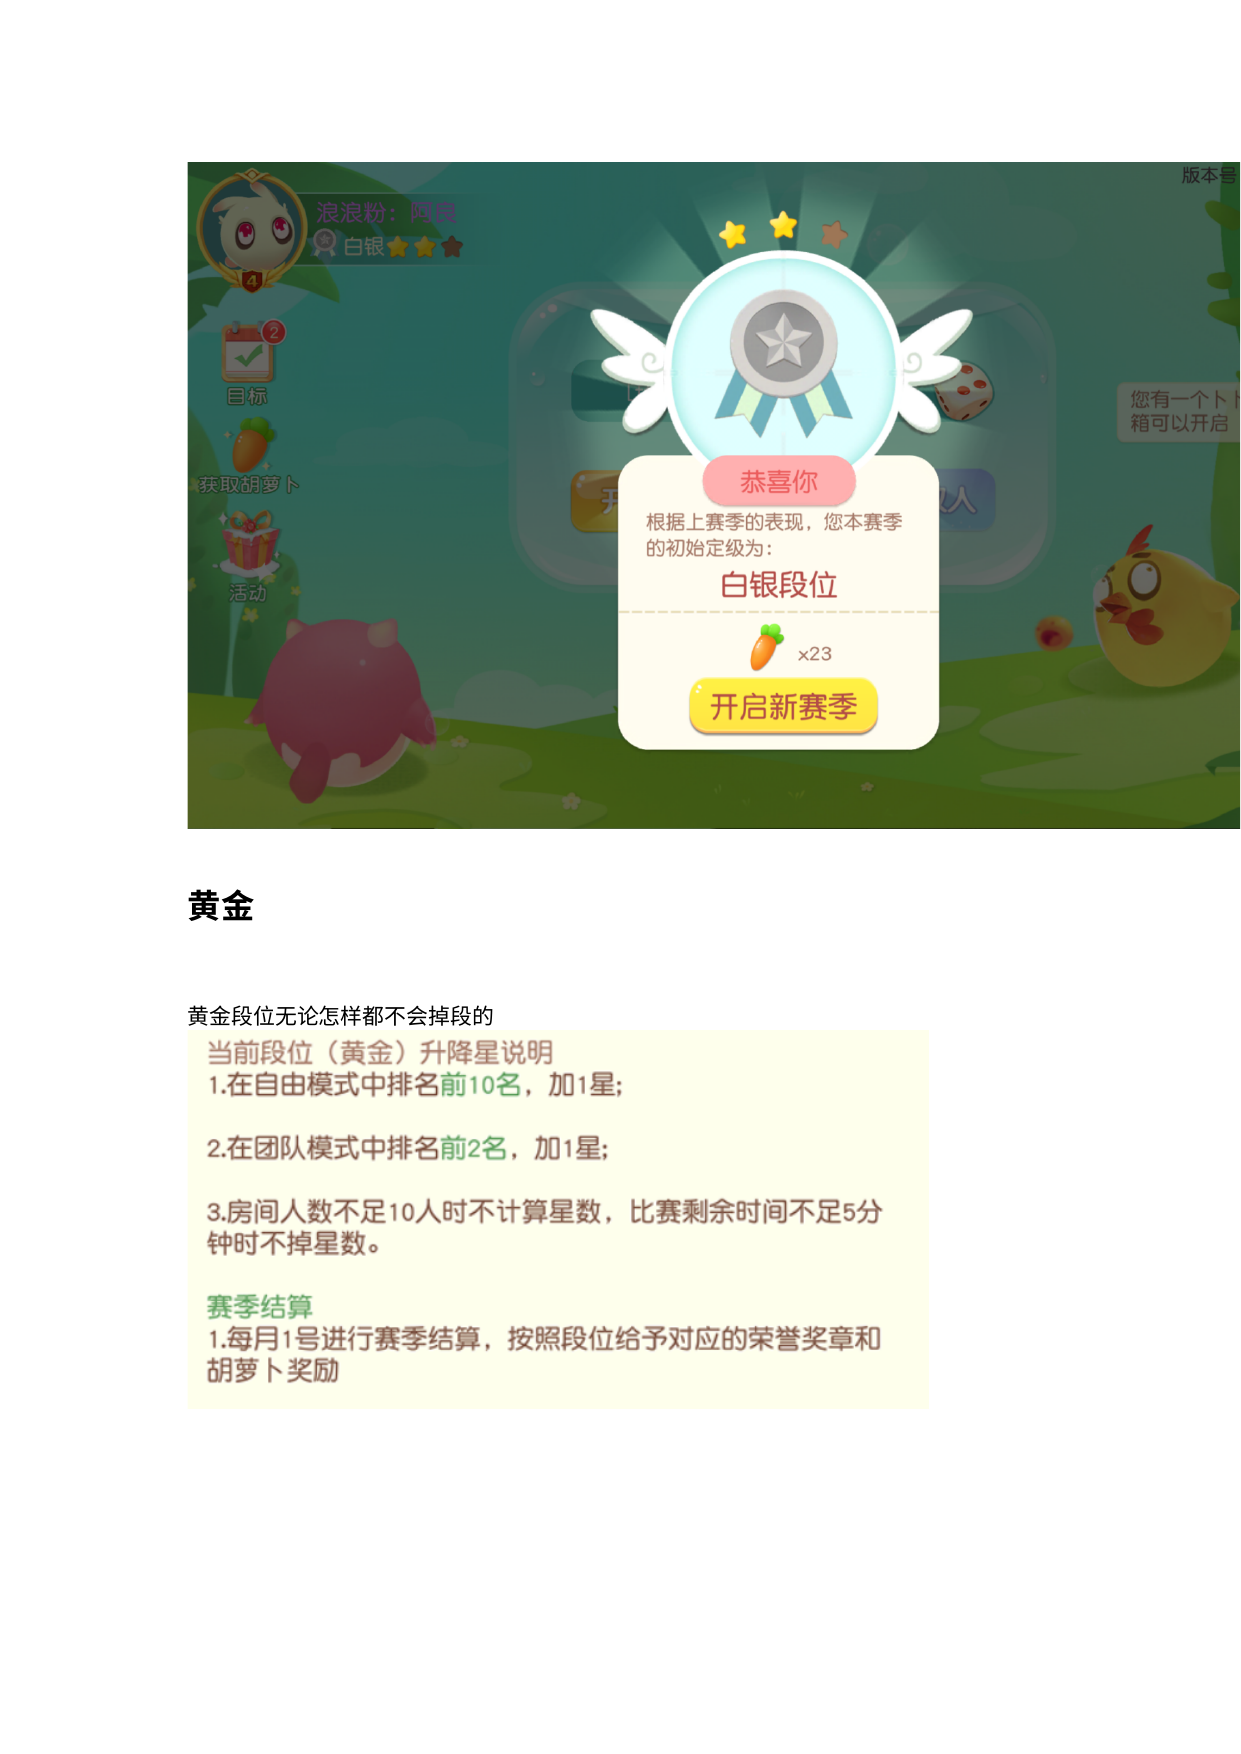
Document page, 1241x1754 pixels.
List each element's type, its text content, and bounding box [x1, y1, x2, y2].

picture [187, 1030, 929, 1409]
subtitle 黄金 [187, 872, 1053, 937]
text 黄金段位无论怎样都不会掉段的 [187, 998, 1053, 1031]
picture [187, 162, 1241, 829]
